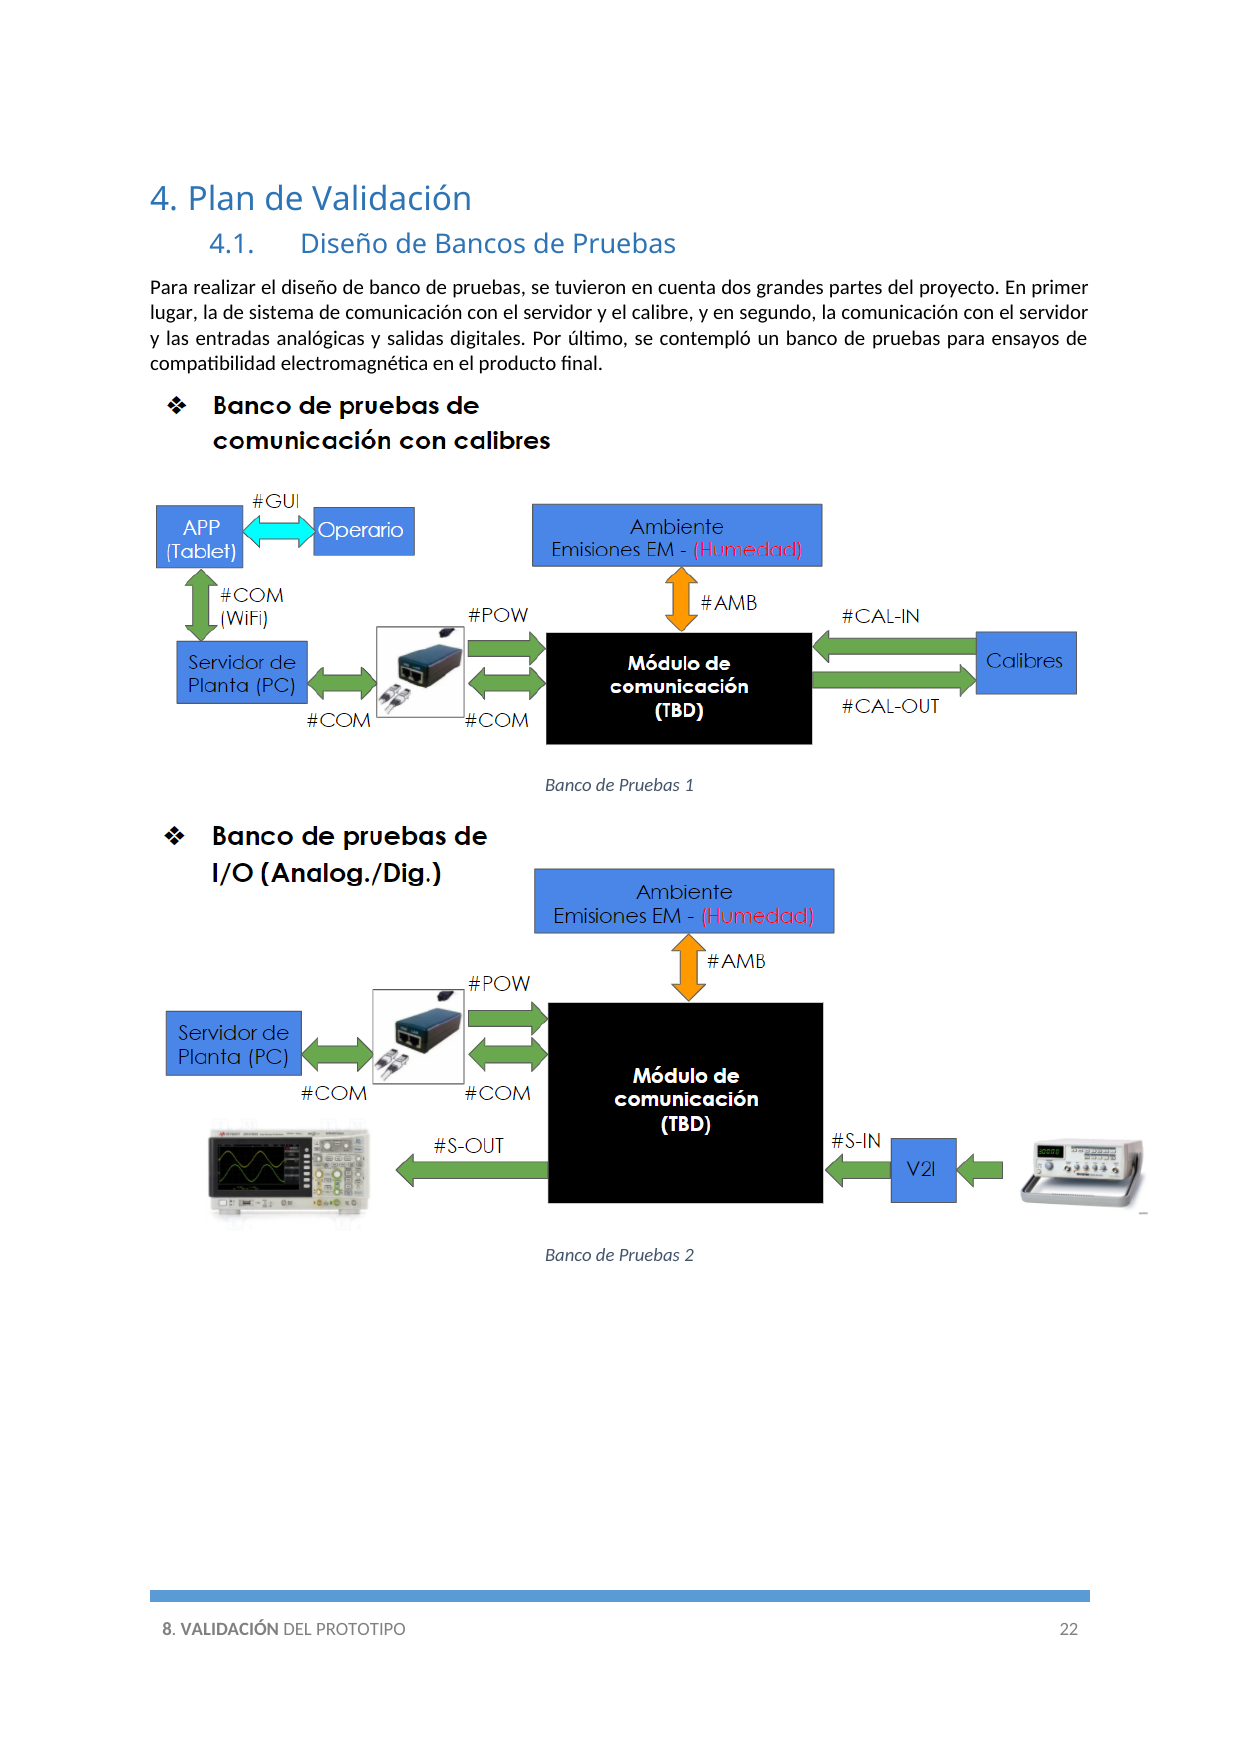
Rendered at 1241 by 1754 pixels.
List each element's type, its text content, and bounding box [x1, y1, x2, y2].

subtitle Plan de Validación [150, 175, 1090, 220]
subtitle Diseño de Bancos de Pruebas [209, 224, 1090, 261]
text Banco de Pruebas 2 [150, 1243, 1090, 1266]
picture [150, 816, 1153, 1231]
text Banco de Pruebas 1 [150, 773, 1090, 796]
text Para realizar el diseño de banco de pruebas, se tuvieron en cuenta dos grandes partes del proyecto. En primer lugar, la de sistema de comunicación con el servidor y el calibre, y en segundo, la comunicación con el servidor y las entradas analógicas y salidas digitales. Por último, se contempló un banco de pruebas para ensayos de compatibilidad electromagnética en el producto final. [150, 274, 1090, 376]
picture [150, 388, 1091, 761]
